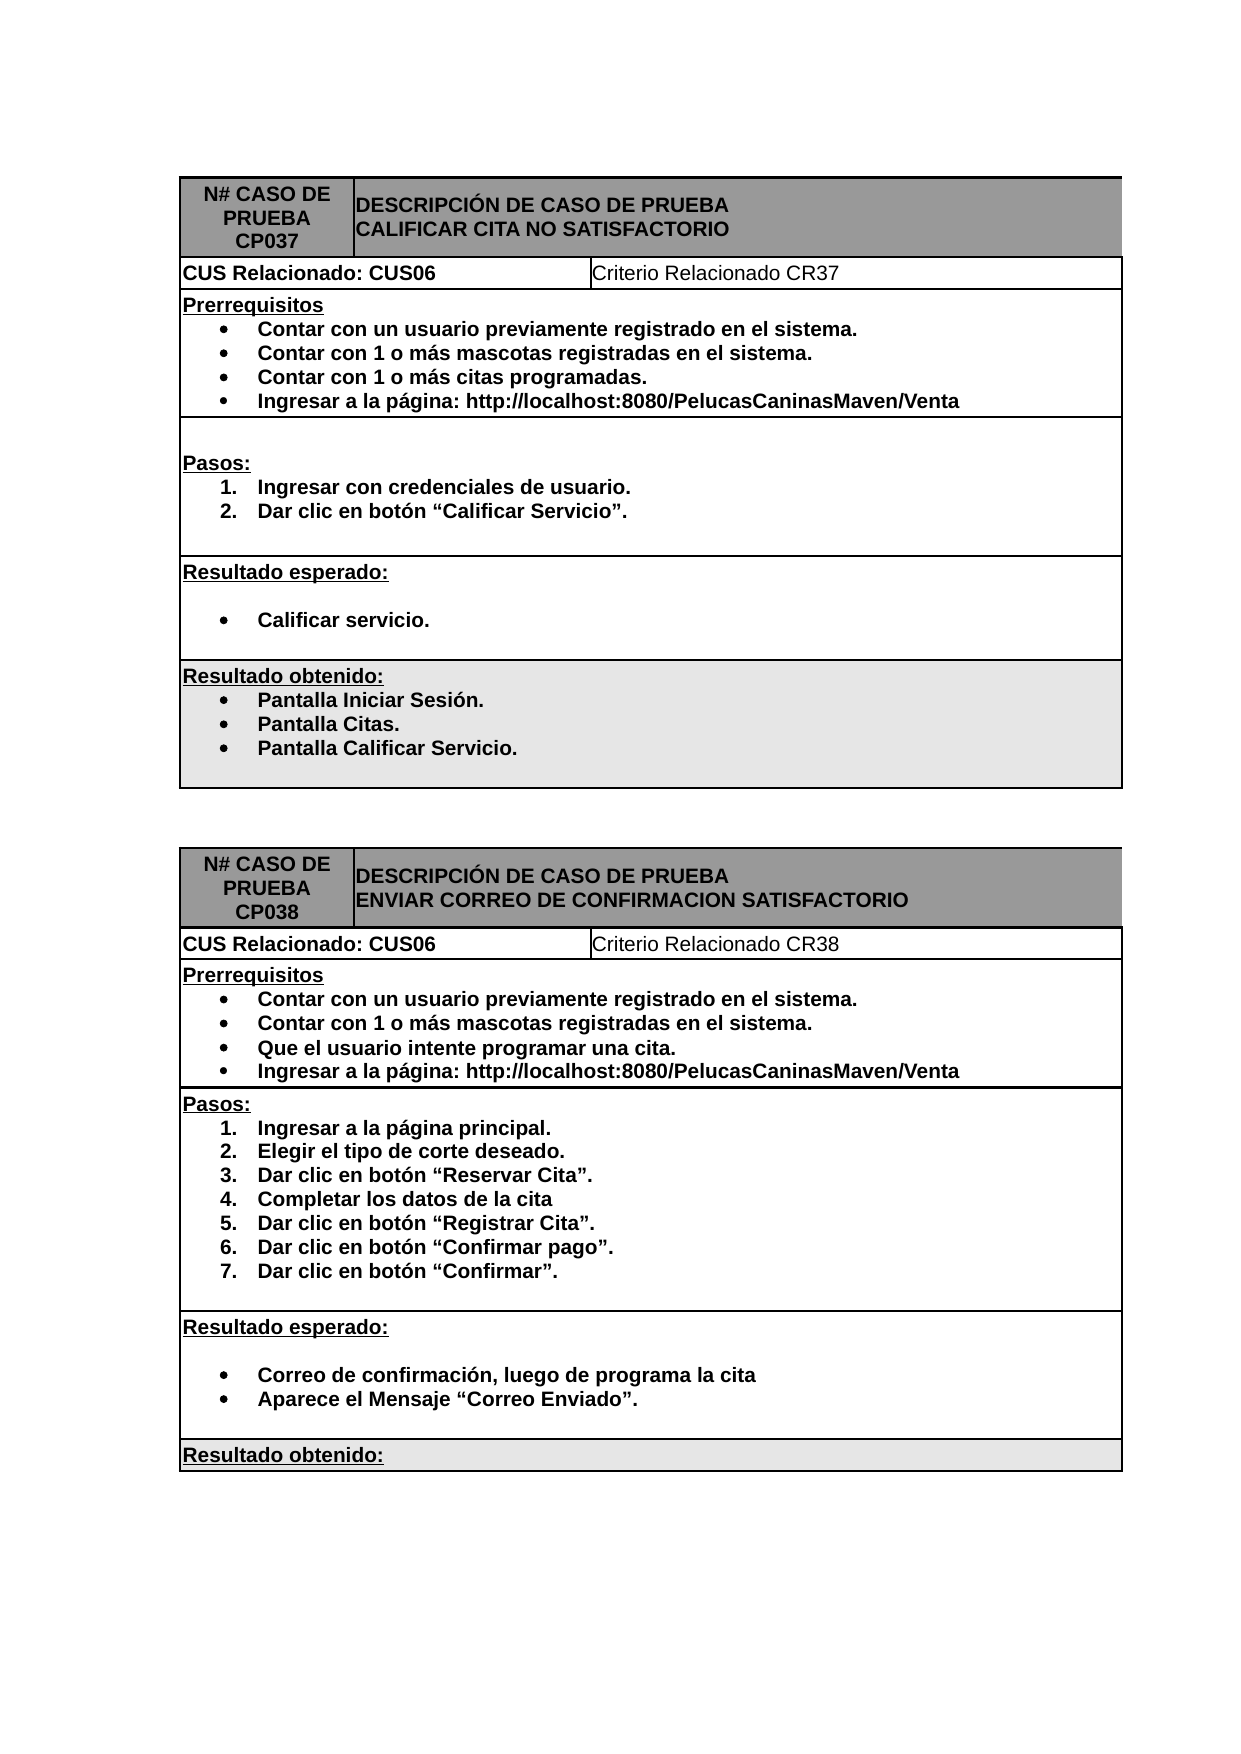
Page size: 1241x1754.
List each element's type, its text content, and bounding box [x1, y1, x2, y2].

table_cell Criterio Relacionado CR37 [592, 258, 1121, 288]
table_cell Criterio Relacionado CR38 [592, 929, 1121, 958]
table_cell Resultado esperado: Correo de confirmación, luego de programa la cita Aparece el Mensaje “Correo Enviado”. [181, 1312, 1121, 1438]
table_cell Resultado obtenido: Pantalla Iniciar Sesión. Pantalla Citas. Pantalla Calificar Servicio. [181, 661, 1121, 787]
table_cell Resultado obtenido: [181, 1440, 1121, 1470]
table_cell Prerrequisitos Contar con un usuario previamente registrado en el sistema. Contar con 1 o más mascotas registradas en el sistema. Contar con 1 o más citas programadas. Ingresar a la página: http://localhost:8080/PelucasCaninasMaven/Venta [181, 290, 1121, 416]
table_cell Resultado esperado: Calificar servicio. [181, 557, 1121, 659]
table_cell Prerrequisitos Contar con un usuario previamente registrado en el sistema. Contar con 1 o más mascotas registradas en el sistema. Que el usuario intente programar una cita. Ingresar a la página: http://localhost:8080/PelucasCaninasMaven/Venta [181, 960, 1121, 1086]
table_header DESCRIPCIÓN DE CASO DE PRUEBA CALIFICAR CITA NO SATISFACTORIO [355, 179, 1122, 256]
table_header N# CASO DE PRUEBA CP038 [181, 849, 353, 926]
table_header DESCRIPCIÓN DE CASO DE PRUEBA ENVIAR CORREO DE CONFIRMACION SATISFACTORIO [355, 849, 1122, 926]
table_header N# CASO DE PRUEBA CP037 [181, 179, 353, 256]
table_cell Pasos: Ingresar a la página principal. Elegir el tipo de corte deseado. Dar clic en botón “Reservar Cita”. Completar los datos de la cita Dar clic en botón “Registrar Cita”. Dar clic en botón “Confirmar pago”. Dar clic en botón “Confirmar”. [181, 1089, 1121, 1310]
table_cell Pasos: Ingresar con credenciales de usuario. Dar clic en botón “Calificar Servicio”. [181, 418, 1121, 555]
table_cell CUS Relacionado: CUS06 [181, 929, 590, 958]
table_cell CUS Relacionado: CUS06 [181, 258, 590, 288]
